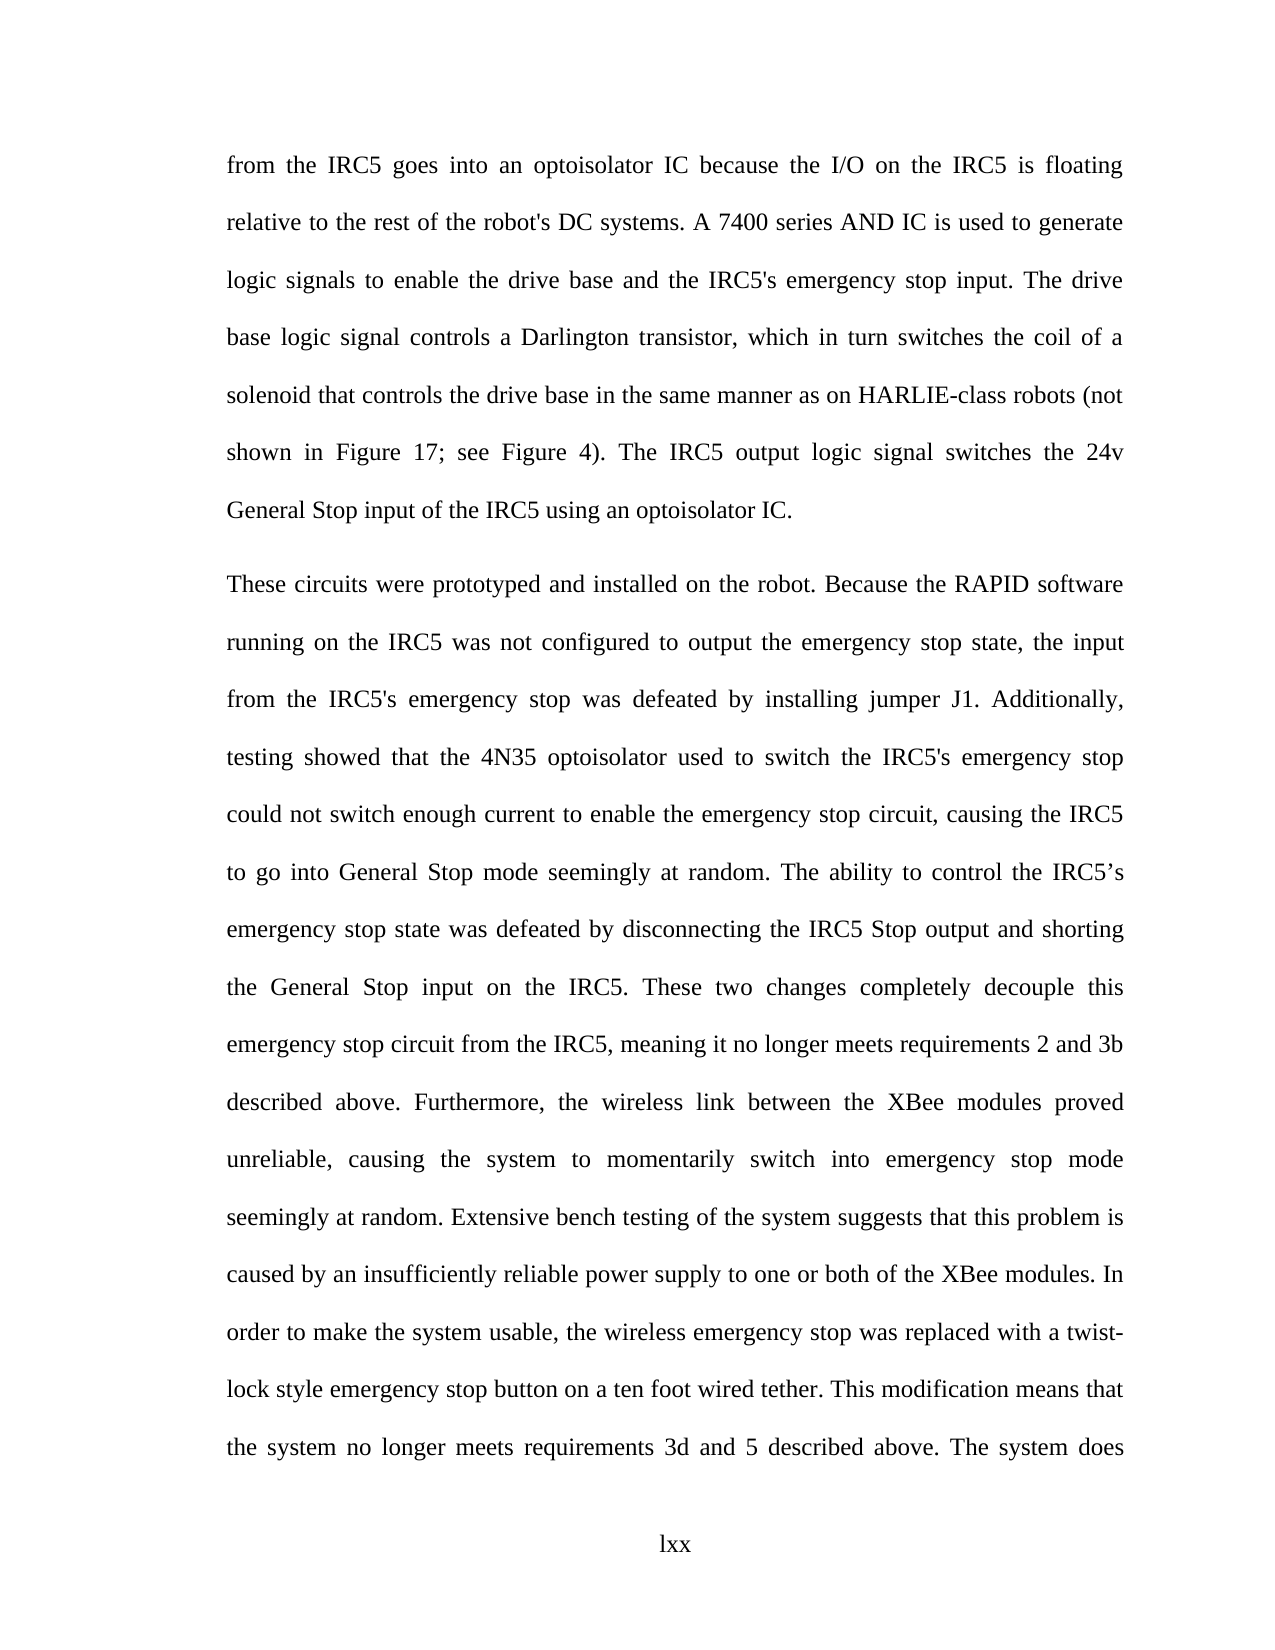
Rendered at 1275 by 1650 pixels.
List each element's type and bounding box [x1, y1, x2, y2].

text [226, 150, 1125, 524]
text [226, 569, 1125, 1460]
